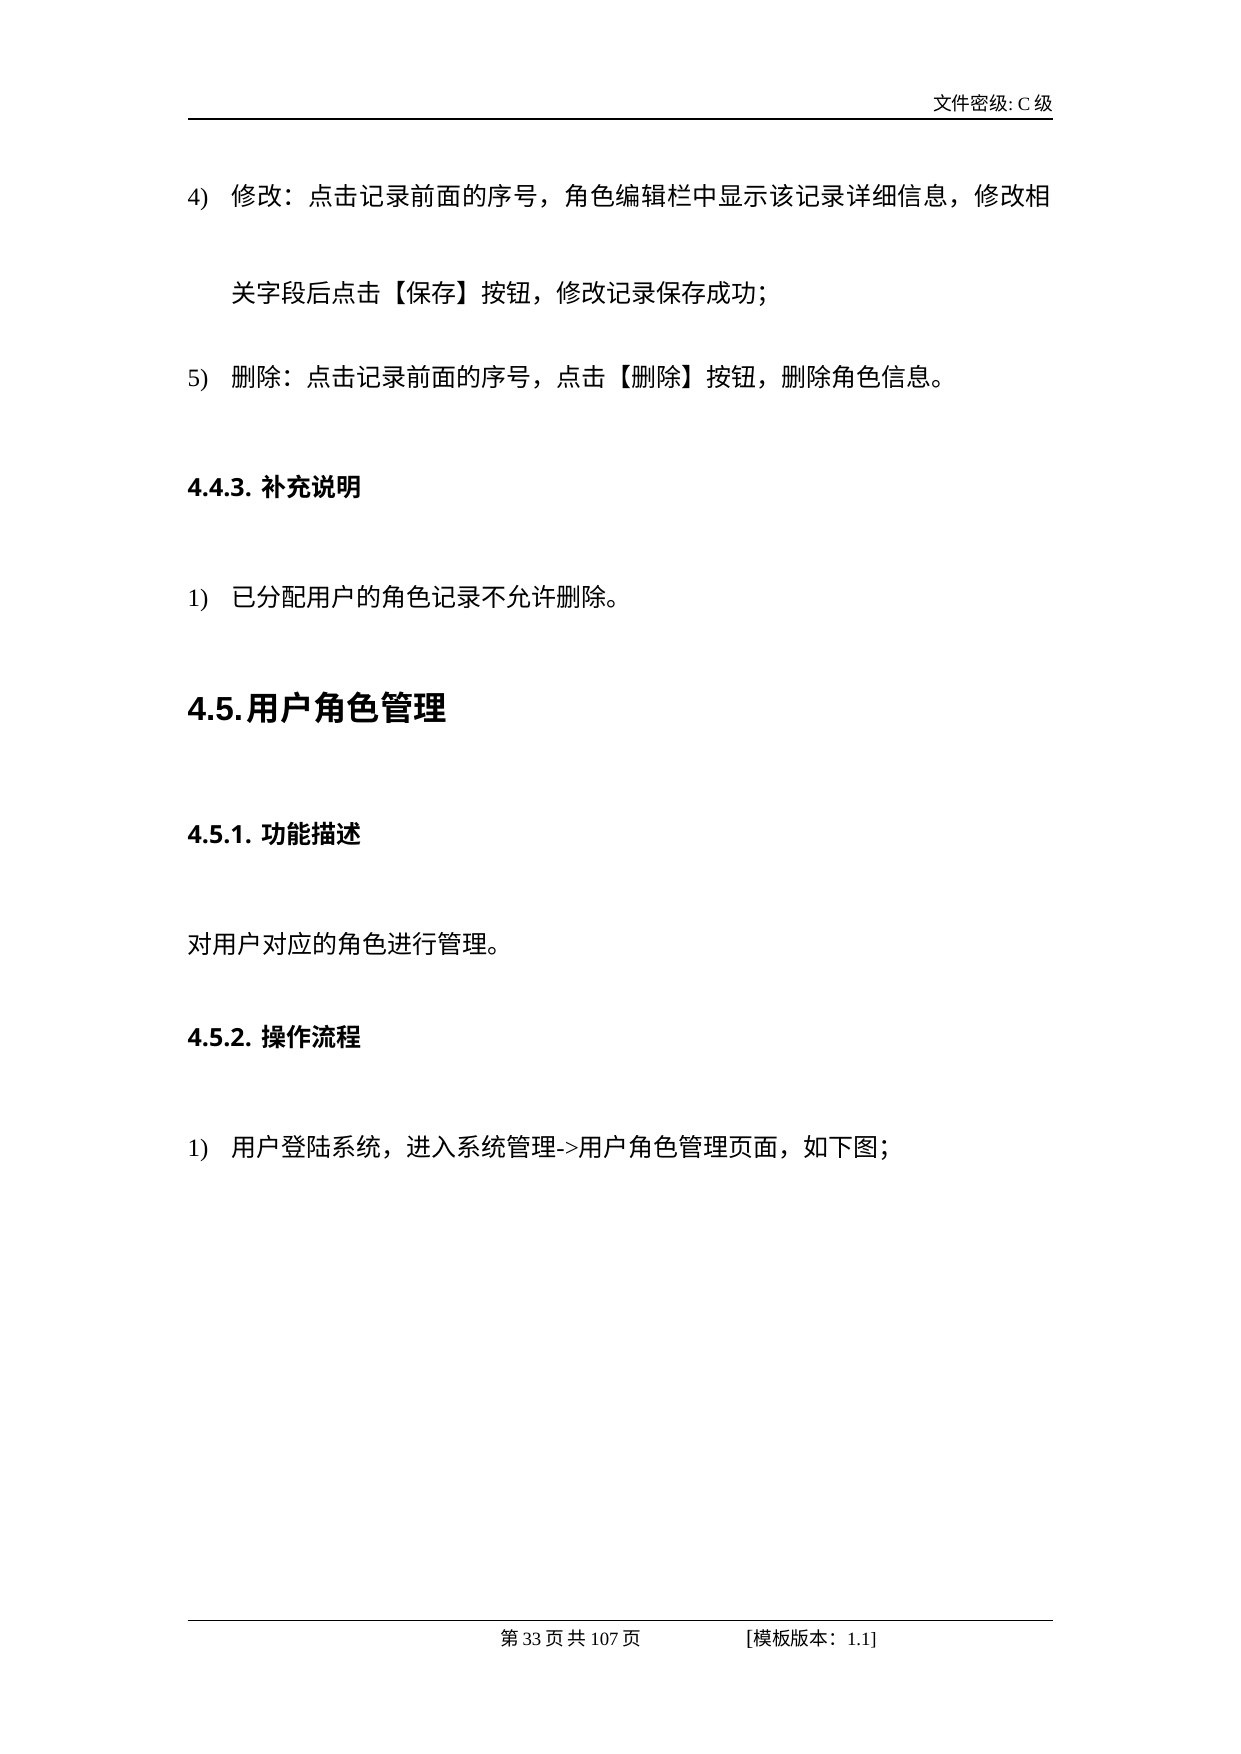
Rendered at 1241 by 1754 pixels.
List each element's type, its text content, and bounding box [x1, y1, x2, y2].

subtitle 功能描述 [187, 800, 1053, 865]
subtitle 用户角色管理 [187, 673, 1053, 738]
list 已分配用户的角色记录不允许删除。 [187, 563, 1053, 628]
subtitle 补充说明 [187, 453, 1053, 518]
list 修改：点击记录前面的序号，角色编辑栏中显示该记录详细信息，修改相关字段后点击【保存】按钮，修改记录保存成功； [187, 162, 1053, 324]
list 删除：点击记录前面的序号，点击【删除】按钮，删除角色信息。 [187, 343, 1053, 408]
text 对用户对应的角色进行管理。 [187, 911, 1053, 976]
subtitle 操作流程 [187, 1003, 1053, 1068]
list 用户登陆系统，进入系统管理->用户角色管理页面，如下图； [187, 1113, 1053, 1178]
